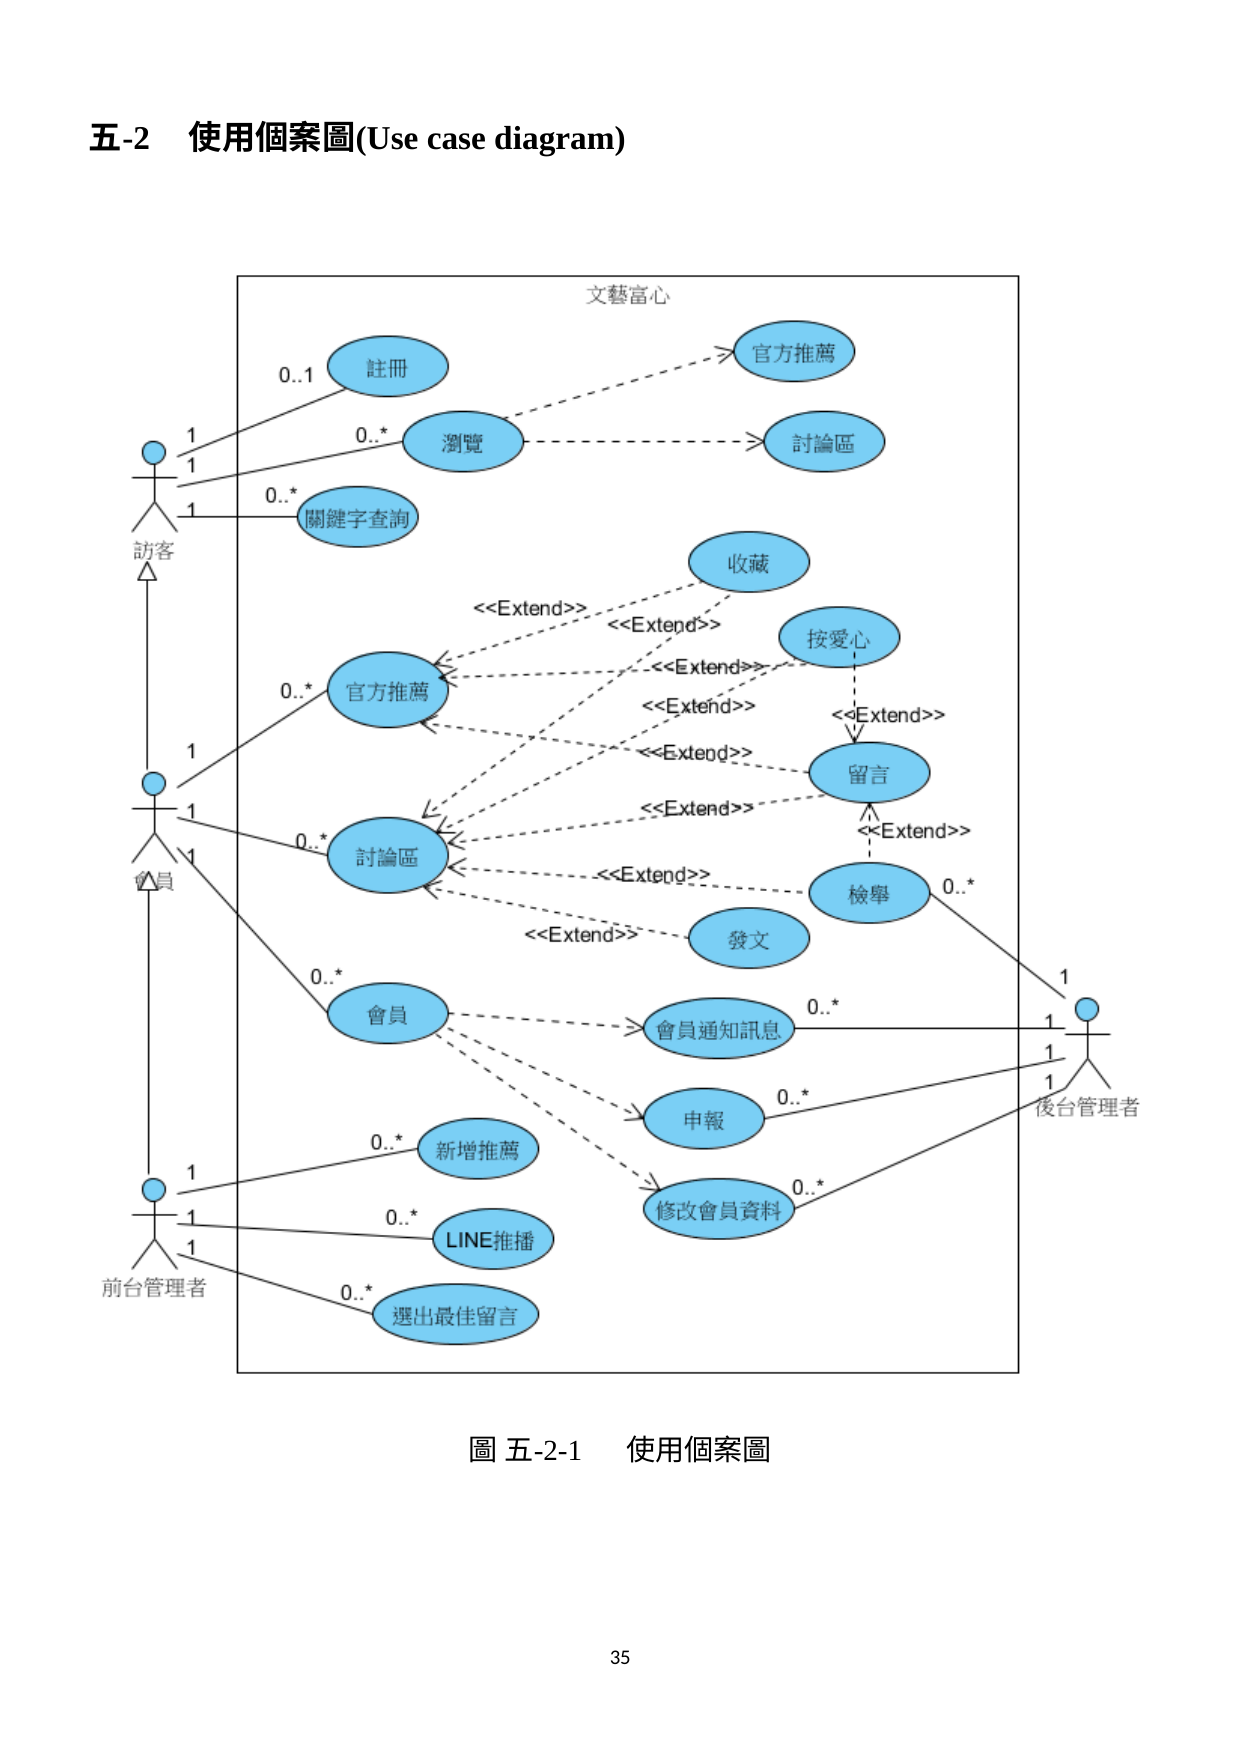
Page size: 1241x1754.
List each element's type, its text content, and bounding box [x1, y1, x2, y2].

picture [97, 247, 1143, 1407]
text 使用個案圖 [89, 1410, 1152, 1485]
text 使用個案圖(Use case diagram) [89, 98, 1152, 173]
